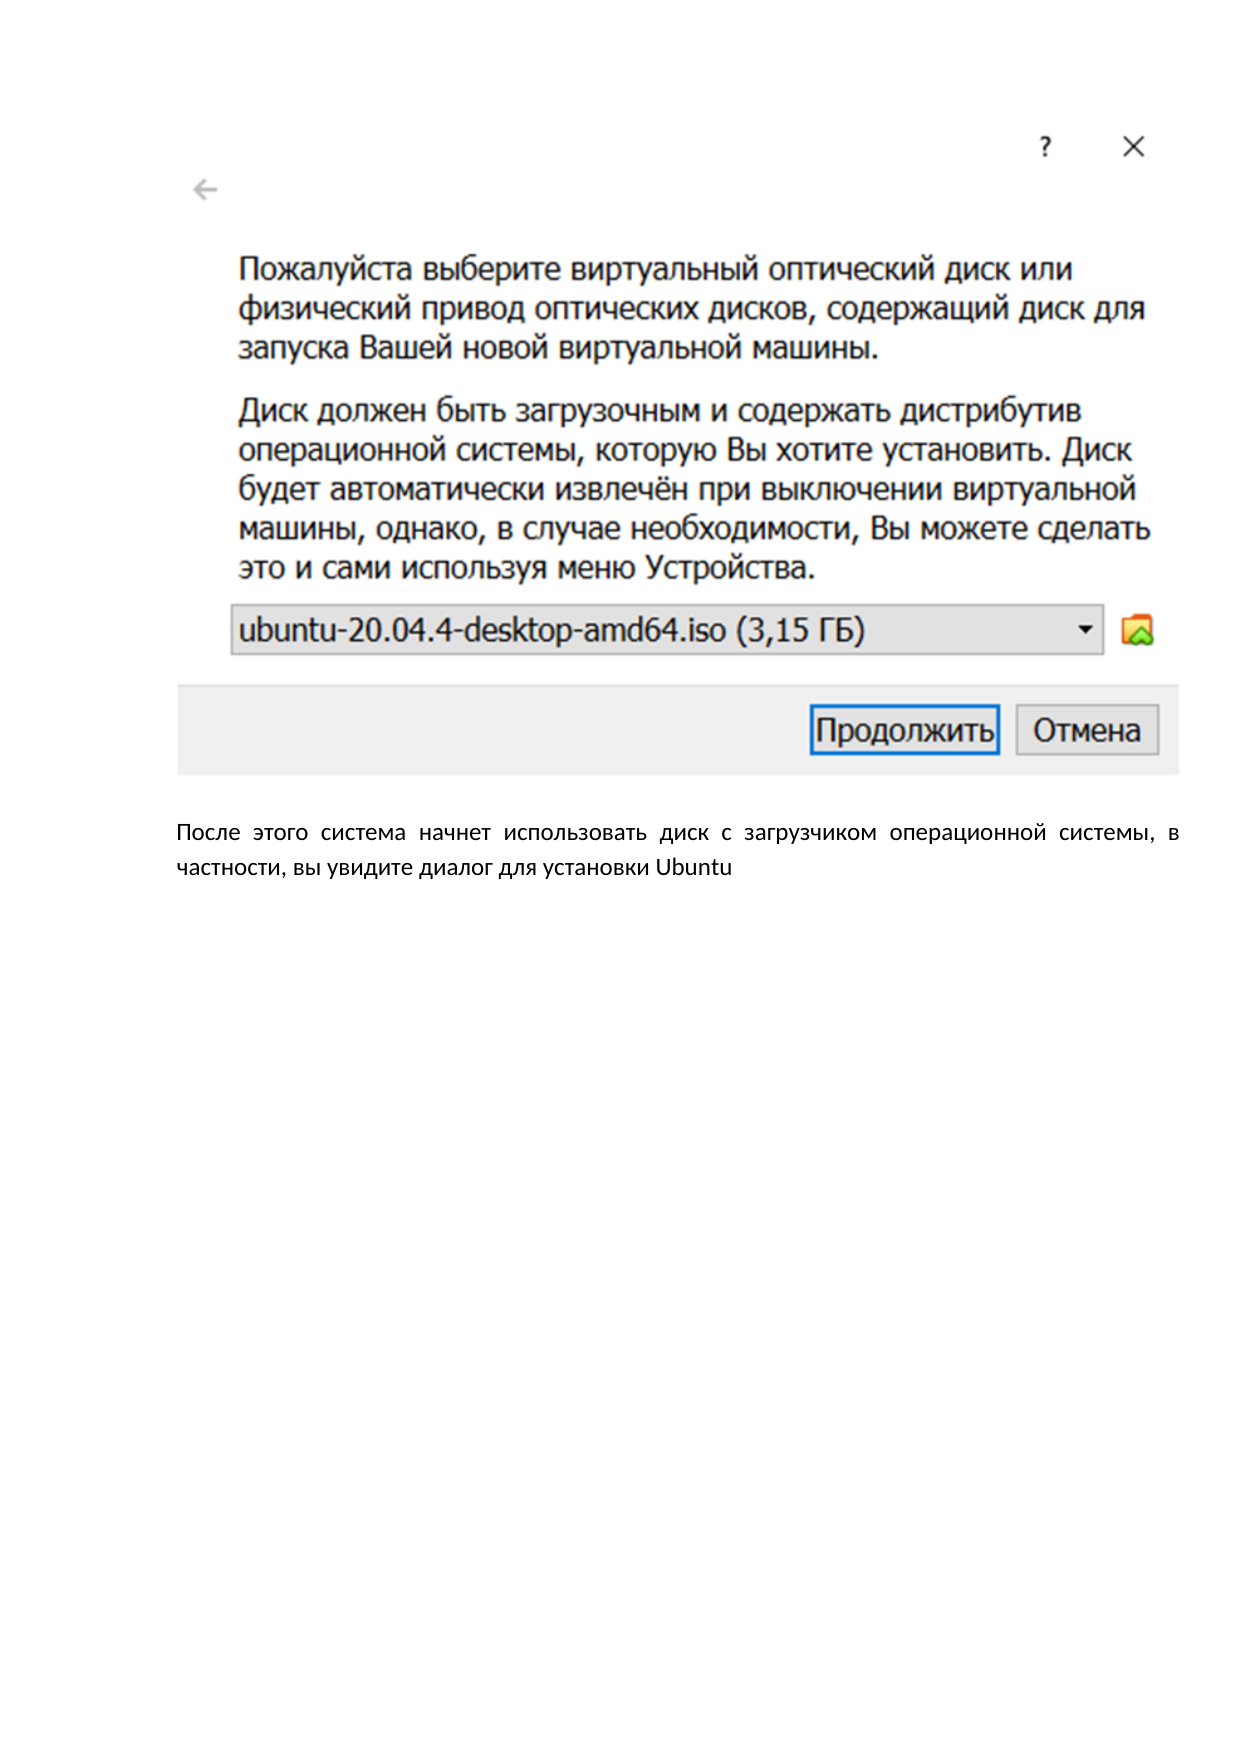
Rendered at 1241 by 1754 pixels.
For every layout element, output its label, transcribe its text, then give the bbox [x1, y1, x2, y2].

text После этого система начнет использовать диск с загрузчиком операционной системы, в частности, вы увидите диалог для установки Ubuntu [176, 816, 1181, 881]
picture [176, 118, 1181, 777]
